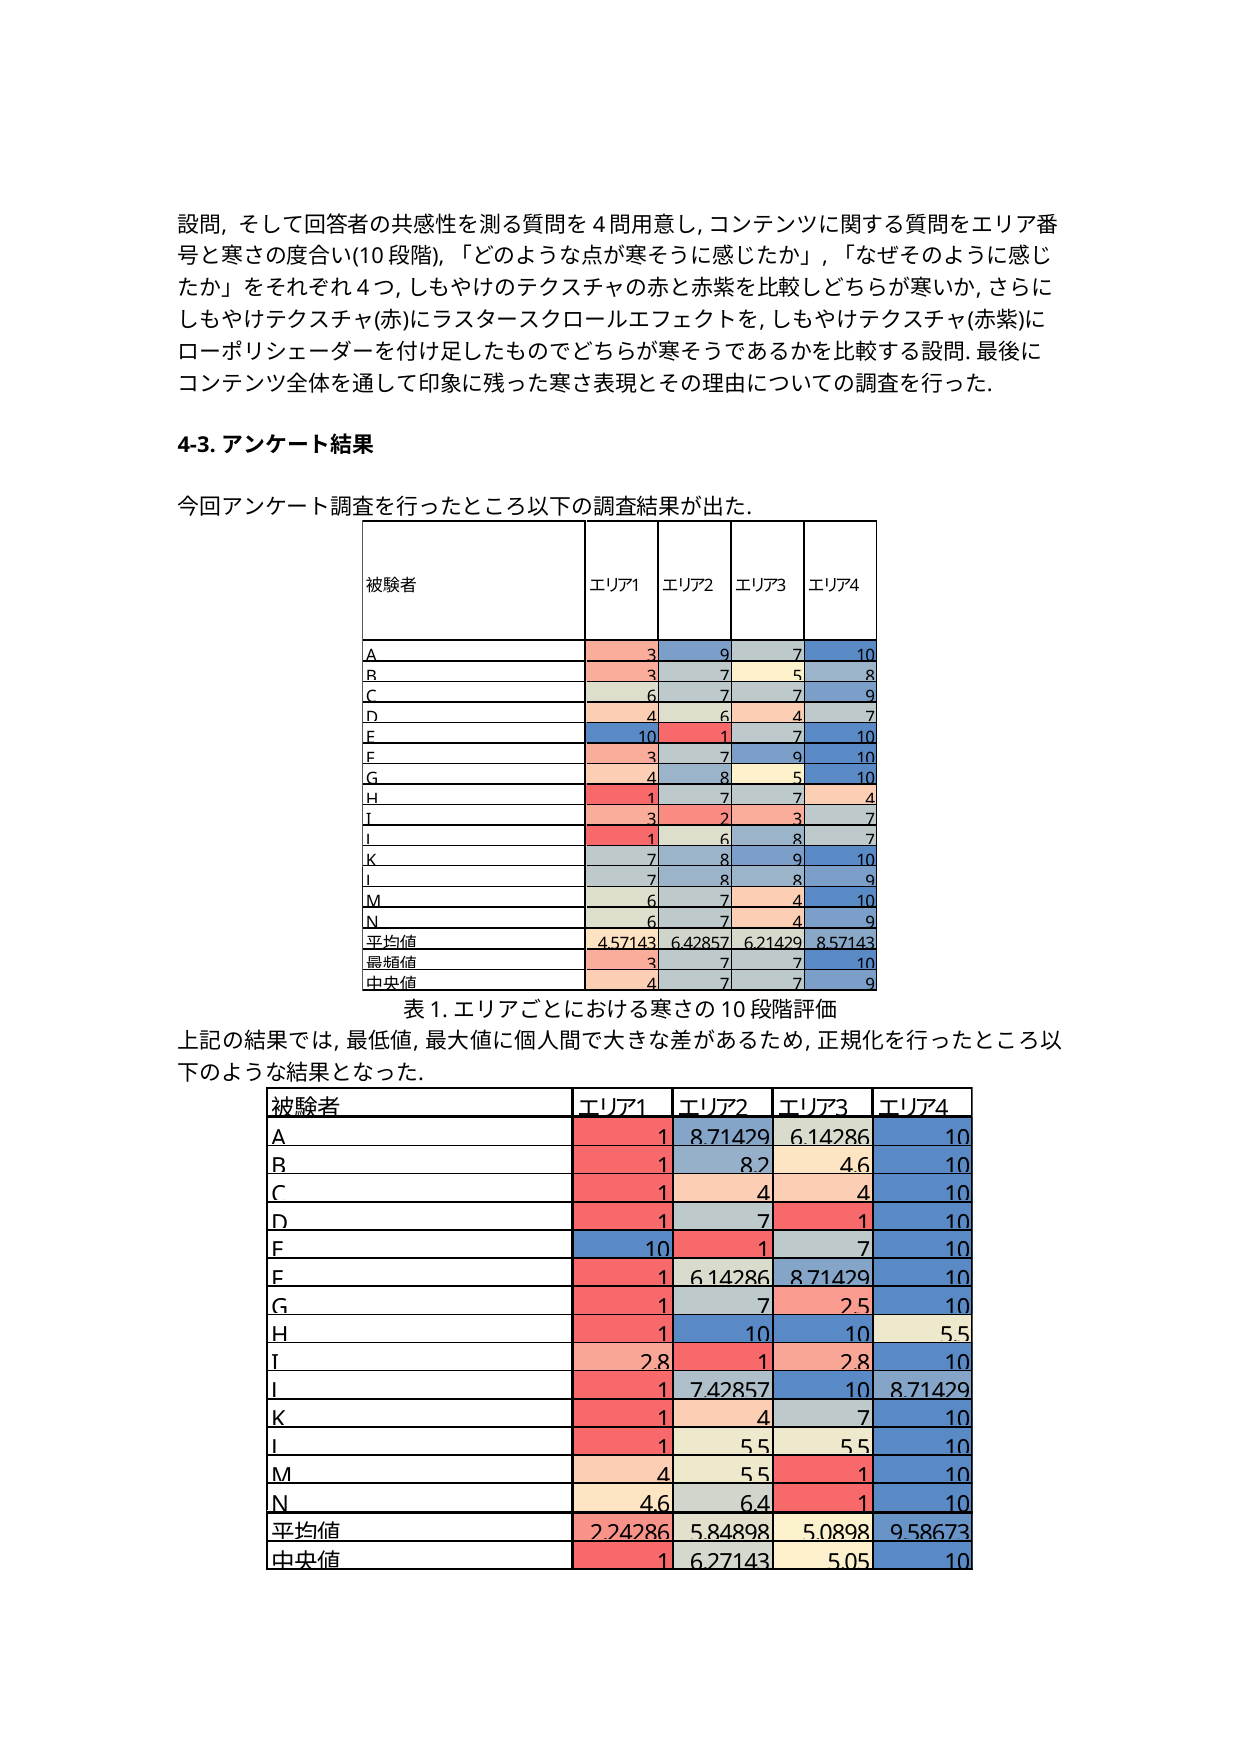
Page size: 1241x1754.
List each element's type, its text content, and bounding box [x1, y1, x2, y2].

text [177, 207, 1063, 397]
text 今回アンケート調査を行ったところ以下の調査結果が出た. [177, 489, 1063, 521]
text 表1. エリアごとにおける寒さの10段階評価 [177, 992, 1063, 1023]
text 上記の結果では, 最低値, 最大値に個人間で大きな差があるため, 正規化を行ったところ以下のような結果となった. [177, 1023, 1063, 1087]
text 4-3. アンケート結果 [177, 427, 1063, 459]
